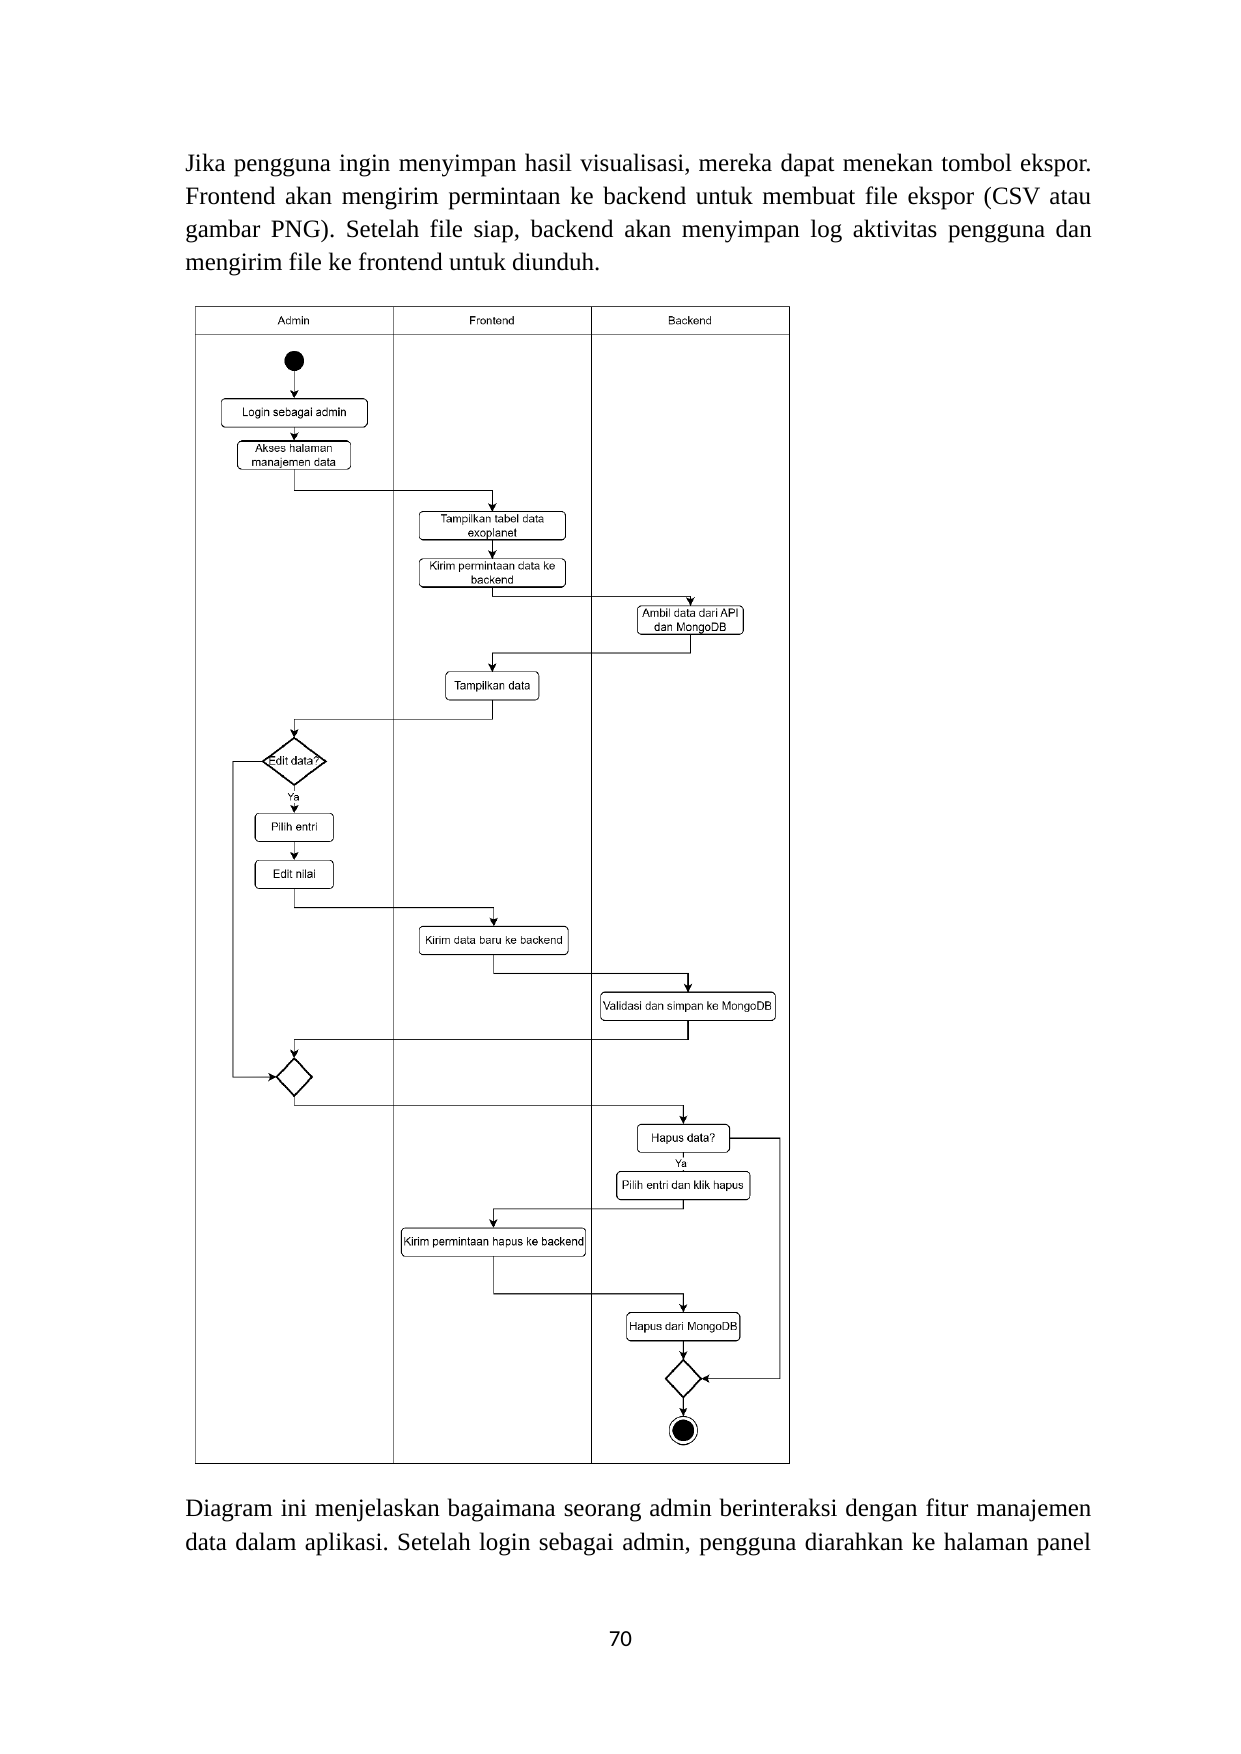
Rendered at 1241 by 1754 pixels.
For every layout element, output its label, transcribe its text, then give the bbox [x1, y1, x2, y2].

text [185, 1493, 1092, 1555]
text Jika pengguna ingin menyimpan hasil visualisasi, mereka dapat menekan tombol ekspor. Frontend akan mengirim permintaan ke backend untuk membuat file ekspor (CSV atau gambar PNG). Setelah file siap, backend akan menyimpan log aktivitas pengguna dan mengirim file ke frontend untuk diunduh. [185, 148, 1092, 276]
picture [185, 296, 799, 1473]
